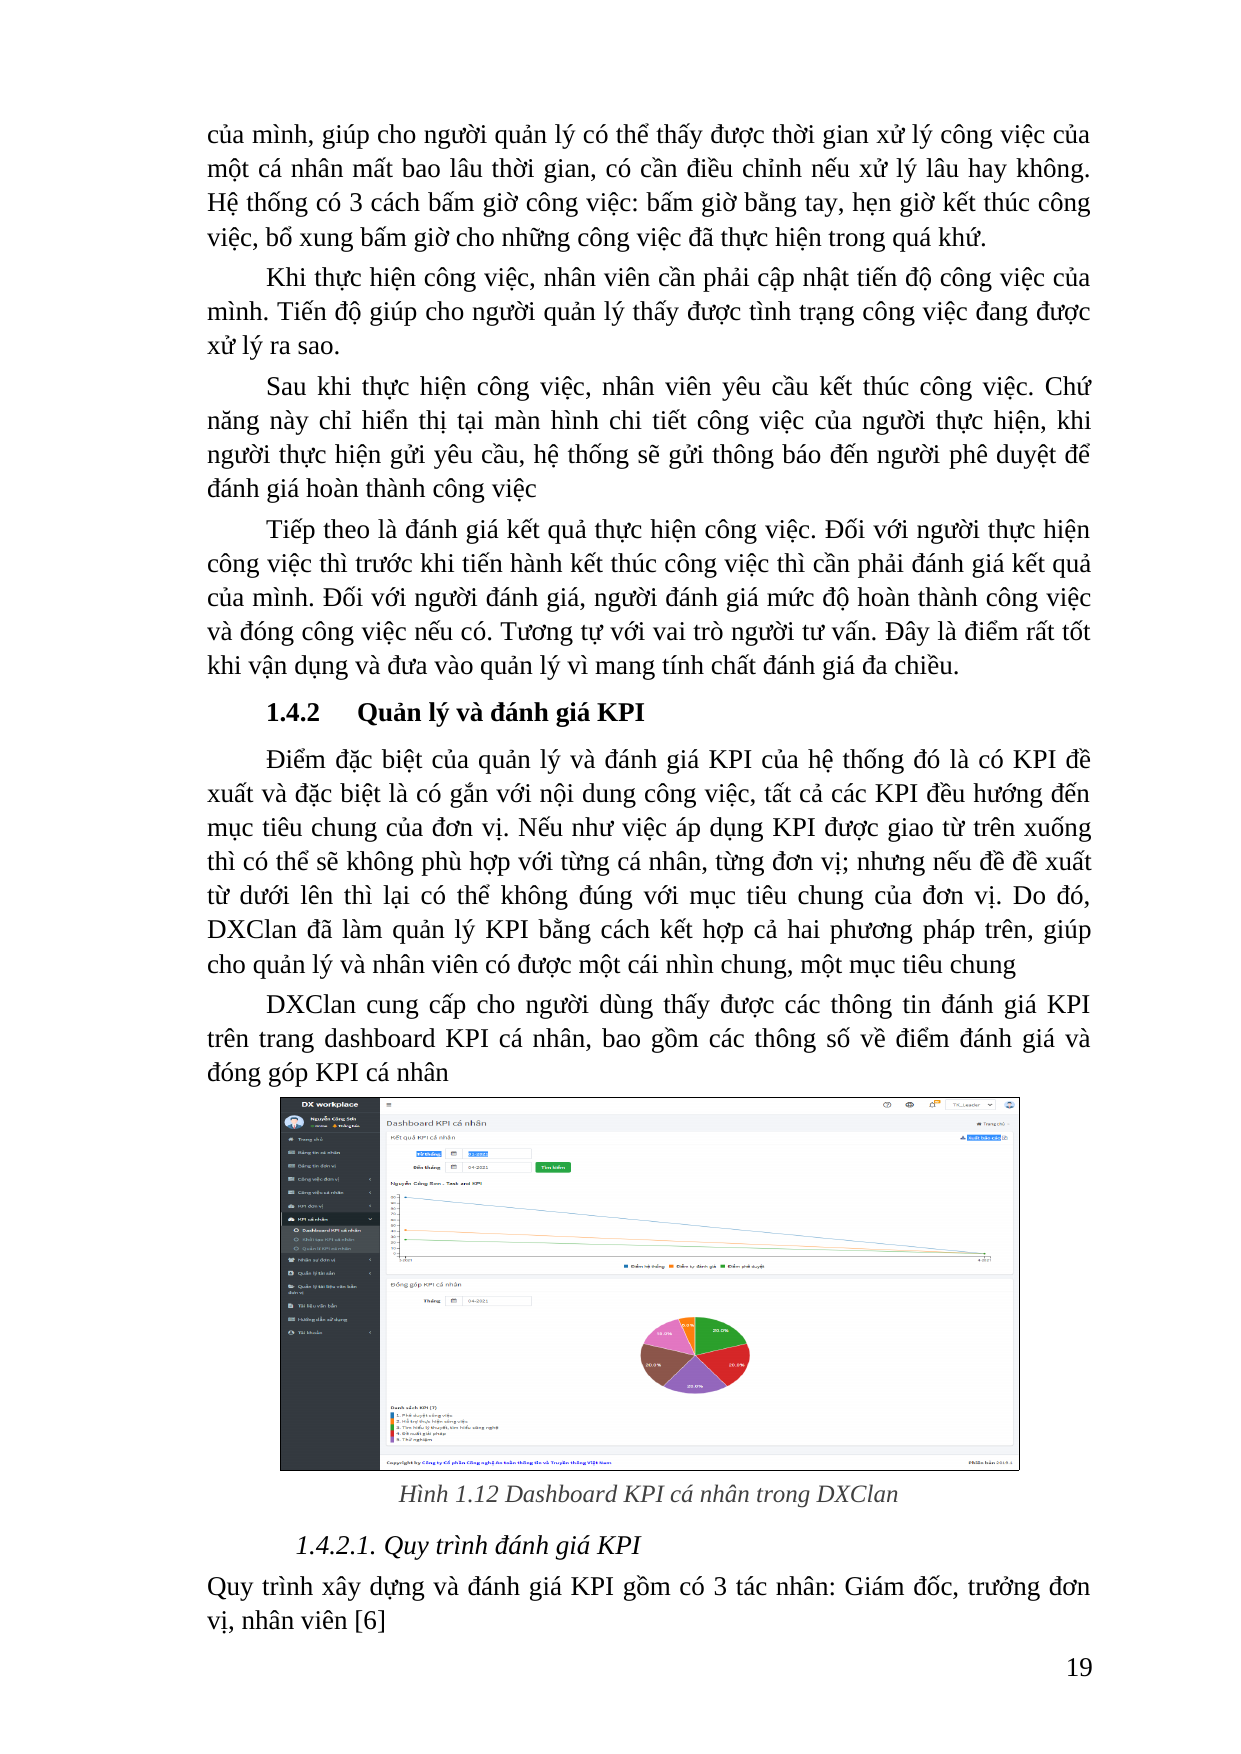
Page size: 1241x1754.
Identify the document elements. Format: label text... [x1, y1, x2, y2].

text Tiếp theo là đánh giá kết quả thực hiện công việc. Đối với người thực hiện công việc thì trước khi tiến hành kết thúc công việc thì cần phải đánh giá kết quả của mình. Đối với người đánh giá, người đánh giá mức độ hoàn thành công việc và đóng công việc nếu có. Tương tự với vai trò người tư vấn. Đây là điểm rất tốt khi vận dụng và đưa vào quản lý vì mang tính chất đánh giá đa chiều. [207, 513, 1092, 681]
picture [281, 1098, 1019, 1470]
subtitle Quy trình đánh giá KPI [207, 1529, 1092, 1560]
text Sau khi thực hiện công việc, nhân viên yêu cầu kết thúc công việc. Chứ năng này chỉ hiển thị tại màn hình chi tiết công việc của người thực hiện, khi người thực hiện gửi yêu cầu, hệ thống sẽ gửi thông báo đến người phê duyệt để đánh giá hoàn thành công việc [207, 370, 1092, 503]
subtitle Quản lý và đánh giá KPI [266, 696, 1092, 727]
text DXClan cung cấp cho người dùng thấy được các thông tin đánh giá KPI trên trang dashboard KPI cá nhân, bao gồm các thông số về điểm đánh giá và đóng góp KPI cá nhân [207, 988, 1092, 1088]
text Khi thực hiện công việc, nhân viên cần phải cập nhật tiến độ công việc của mình. Tiến độ giúp cho người quản lý thấy được tình trạng công việc đang được xử lý ra sao. [207, 261, 1092, 361]
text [207, 118, 1092, 252]
text Điểm đặc biệt của quản lý và đánh giá KPI của hệ thống đó là có KPI đề xuất và đặc biệt là có gắn với nội dung công việc, tất cả các KPI đều hướng đến mục tiêu chung của đơn vị. Nếu như việc áp dụng KPI được giao từ trên xuống thì có thể sẽ không phù hợp với từng cá nhân, từng đơn vị; nhưng nếu đề đề xuất từ dưới lên thì lại có thể không đúng với mục tiêu chung của đơn vị. Do đó, DXClan đã làm quản lý KPI bằng cách kết hợp cả hai phương pháp trên, giúp cho quản lý và nhân viên có được một cái nhìn chung, một mục tiêu chung [207, 743, 1092, 979]
text Quy trình xây dựng và đánh giá KPI gồm có 3 tác nhân: Giám đốc, trưởng đơn vị, nhân viên [207, 1569, 1092, 1635]
